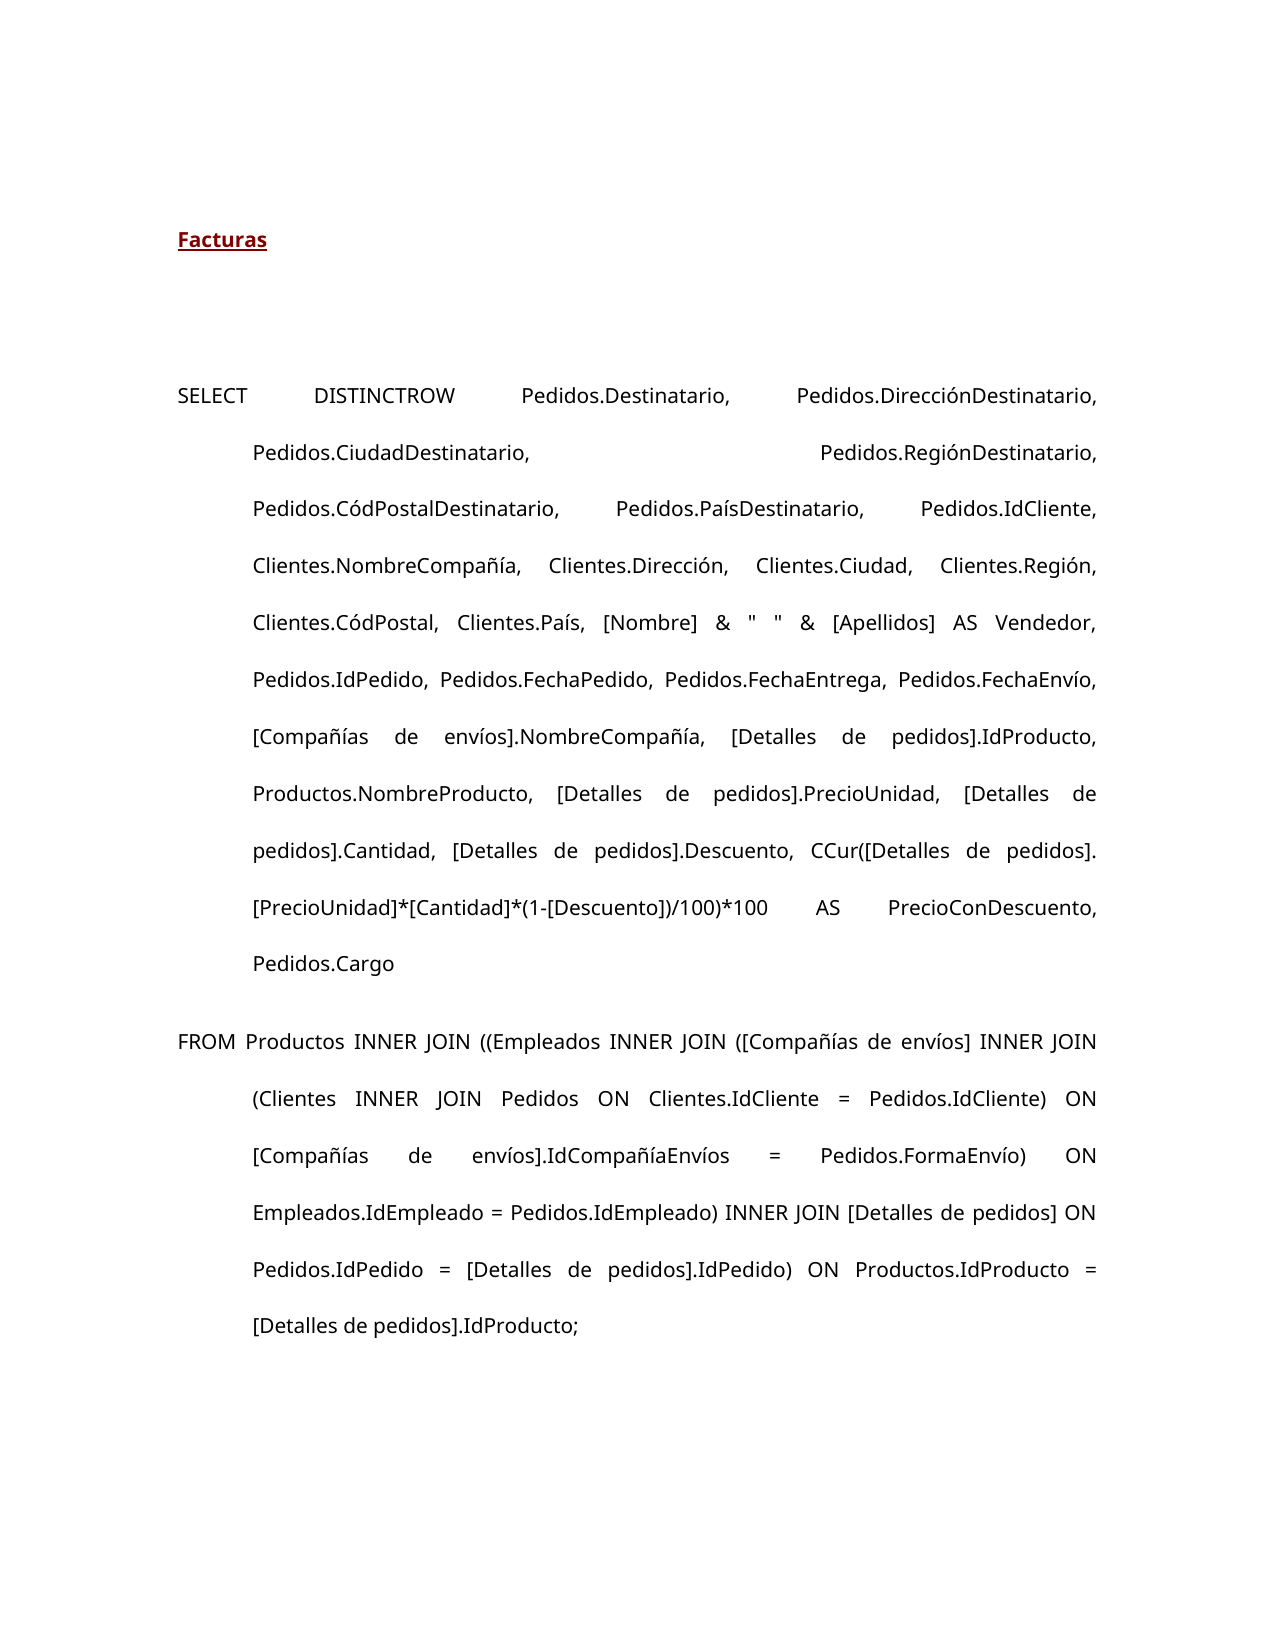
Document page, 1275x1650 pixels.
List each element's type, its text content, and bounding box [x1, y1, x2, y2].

text Facturas [177, 225, 1098, 254]
text SELECT DISTINCTROW Pedidos.Destinatario, Pedidos.DirecciónDestinatario, Pedidos.CiudadDestinatario, Pedidos.RegiónDestinatario, Pedidos.CódPostalDestinatario, Pedidos.PaísDestinatario, Pedidos.IdCliente, Clientes.NombreCompañía, Clientes.Dirección, Clientes.Ciudad, Clientes.Región, Clientes.CódPostal, Clientes.País, [Nombre] & " " & [Apellidos] AS Vendedor, Pedidos.IdPedido, Pedidos.FechaPedido, Pedidos.FechaEntrega, Pedidos.FechaEnvío, [Compañías de envíos].NombreCompañía, [Detalles de pedidos].IdProducto, Productos.NombreProducto, [Detalles de pedidos].PrecioUnidad, [Detalles de pedidos].Cantidad, [Detalles de pedidos].Descuento, CCur([Detalles de pedidos].[PrecioUnidad]*[Cantidad]*(1-[Descuento])/100)*100 AS PrecioConDescuento, Pedidos.Cargo [177, 381, 1098, 978]
text FROM Productos INNER JOIN ((Empleados INNER JOIN ([Compañías de envíos] INNER JOIN (Clientes INNER JOIN Pedidos ON Clientes.IdCliente = Pedidos.IdCliente) ON [Compañías de envíos].IdCompañíaEnvíos = Pedidos.FormaEnvío) ON Empleados.IdEmpleado = Pedidos.IdEmpleado) INNER JOIN [Detalles de pedidos] ON Pedidos.IdPedido = [Detalles de pedidos].IdPedido) ON Productos.IdProducto = [Detalles de pedidos].IdProducto; [177, 1027, 1098, 1340]
